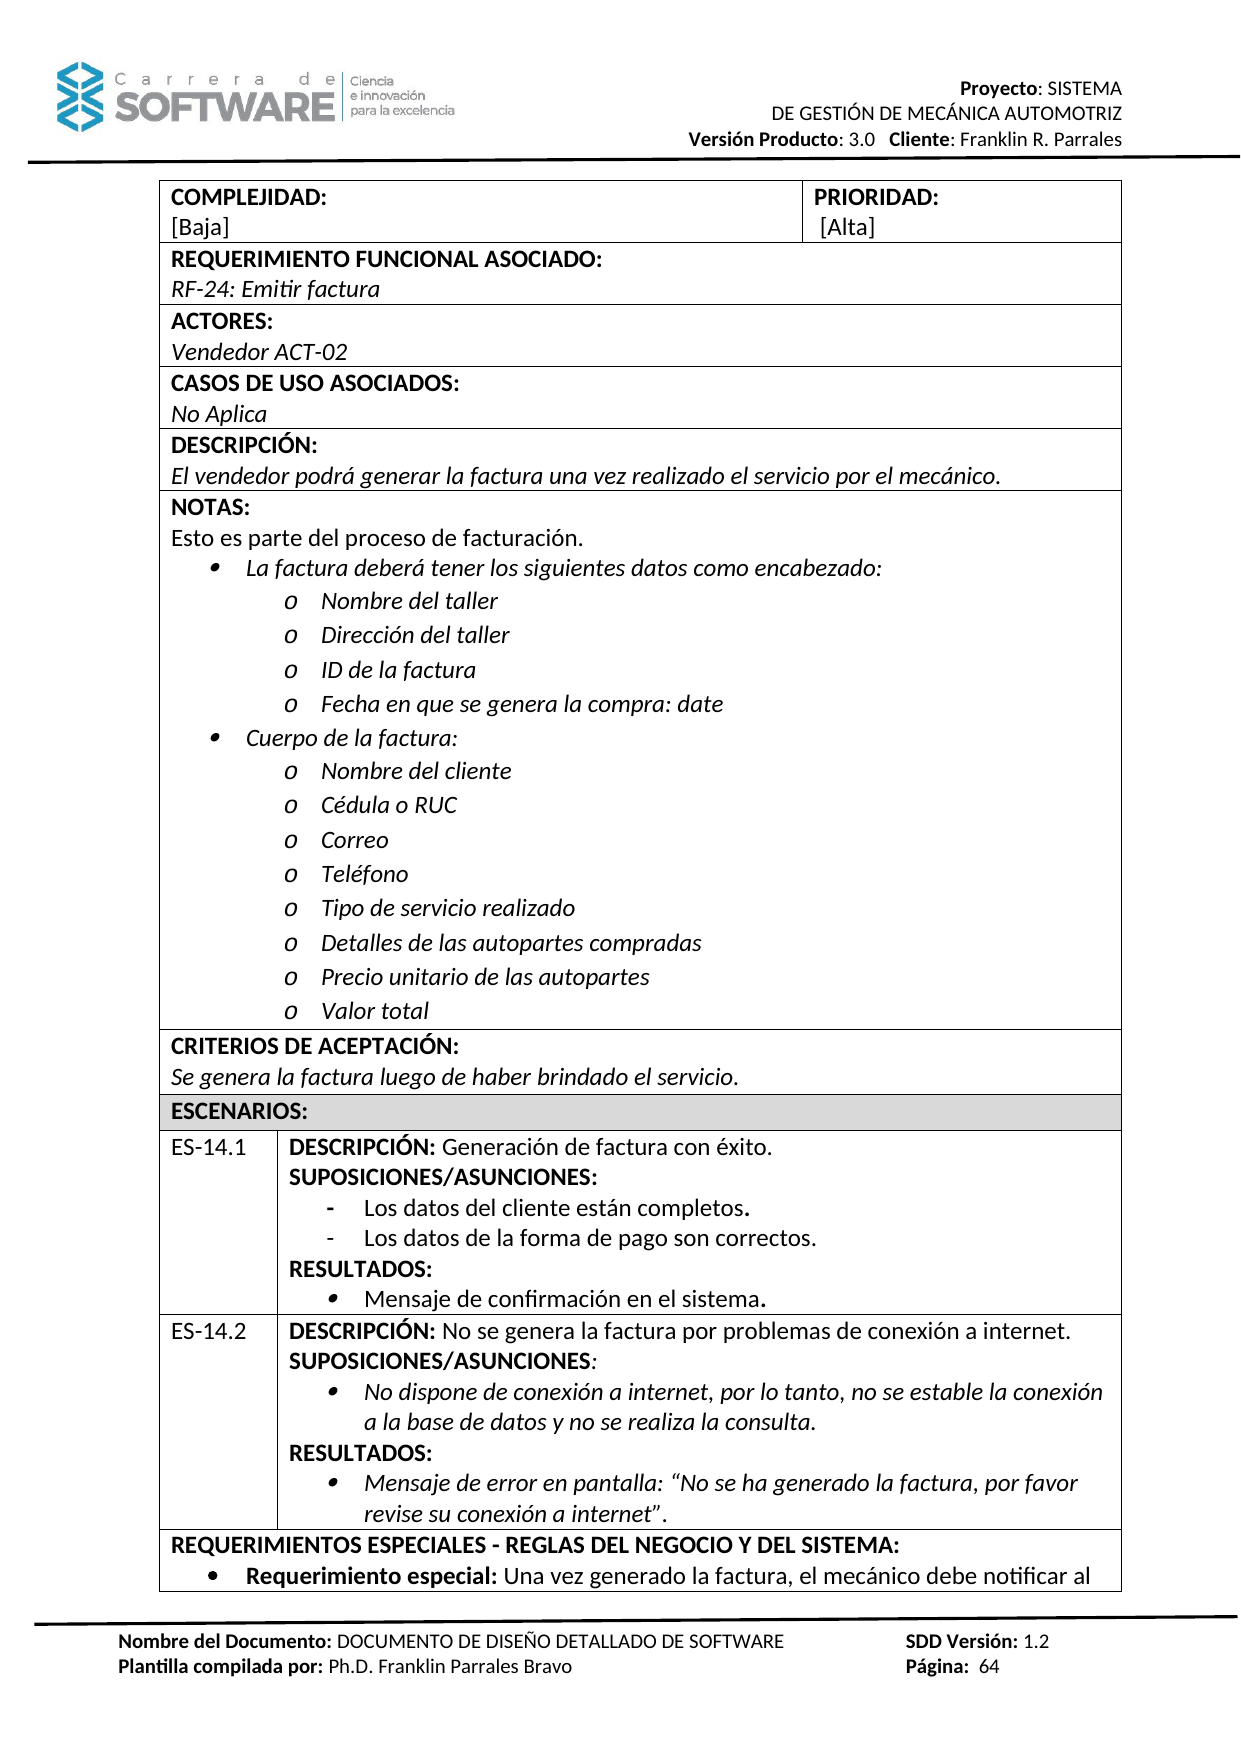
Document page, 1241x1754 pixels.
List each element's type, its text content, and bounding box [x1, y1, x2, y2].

table_cell ES-14.2 [160, 1315, 277, 1528]
table_cell ESCENARIOS: [160, 1095, 1121, 1130]
table_cell ES-14.1 [160, 1131, 277, 1314]
table_cell DESCRIPCIÓN: El vendedor podrá generar la factura una vez realizado el servicio por el mecánico. [160, 429, 1121, 490]
table_cell REQUERIMIENTO FUNCIONAL ASOCIADO: RF-24: Emitir factura [160, 243, 1121, 304]
table_cell COMPLEJIDAD: [Baja] [160, 181, 802, 242]
table_cell PRIORIDAD: [Alta] [803, 181, 1121, 242]
table_cell CASOS DE USO ASOCIADOS: No Aplica [160, 367, 1121, 428]
picture [46, 46, 461, 154]
table_cell CRITERIOS DE ACEPTACIÓN: Se genera la factura luego de haber brindado el servicio. [160, 1030, 1121, 1094]
table_cell NOTAS: Esto es parte del proceso de facturación. La factura deberá tener los siguientes datos como encabezado: Nombre del taller Dirección del taller ID de la factura Fecha en que se genera la compra: date Cuerpo de la factura: Nombre del cliente Cédula o RUC Correo Teléfono Tipo de servicio realizado Detalles de las autopartes compradas Precio unitario de las autopartes Valor total [160, 491, 1121, 1029]
table_cell ACTORES: Vendedor ACT-02 [160, 305, 1121, 366]
table_cell DESCRIPCIÓN: Generación de factura con éxito. SUPOSICIONES/ASUNCIONES: Los datos del cliente están completos. Los datos de la forma de pago son correctos. RESULTADOS: Mensaje de confirmación en el sistema. [278, 1131, 1121, 1314]
table_cell DESCRIPCIÓN: No se genera la factura por problemas de conexión a internet. SUPOSICIONES/ASUNCIONES: No dispone de conexión a internet, por lo tanto, no se estable la conexión a la base de datos y no se realiza la consulta. RESULTADOS: Mensaje de error en pantalla: “No se ha generado la factura, por favor revise su conexión a internet”. [278, 1315, 1121, 1528]
